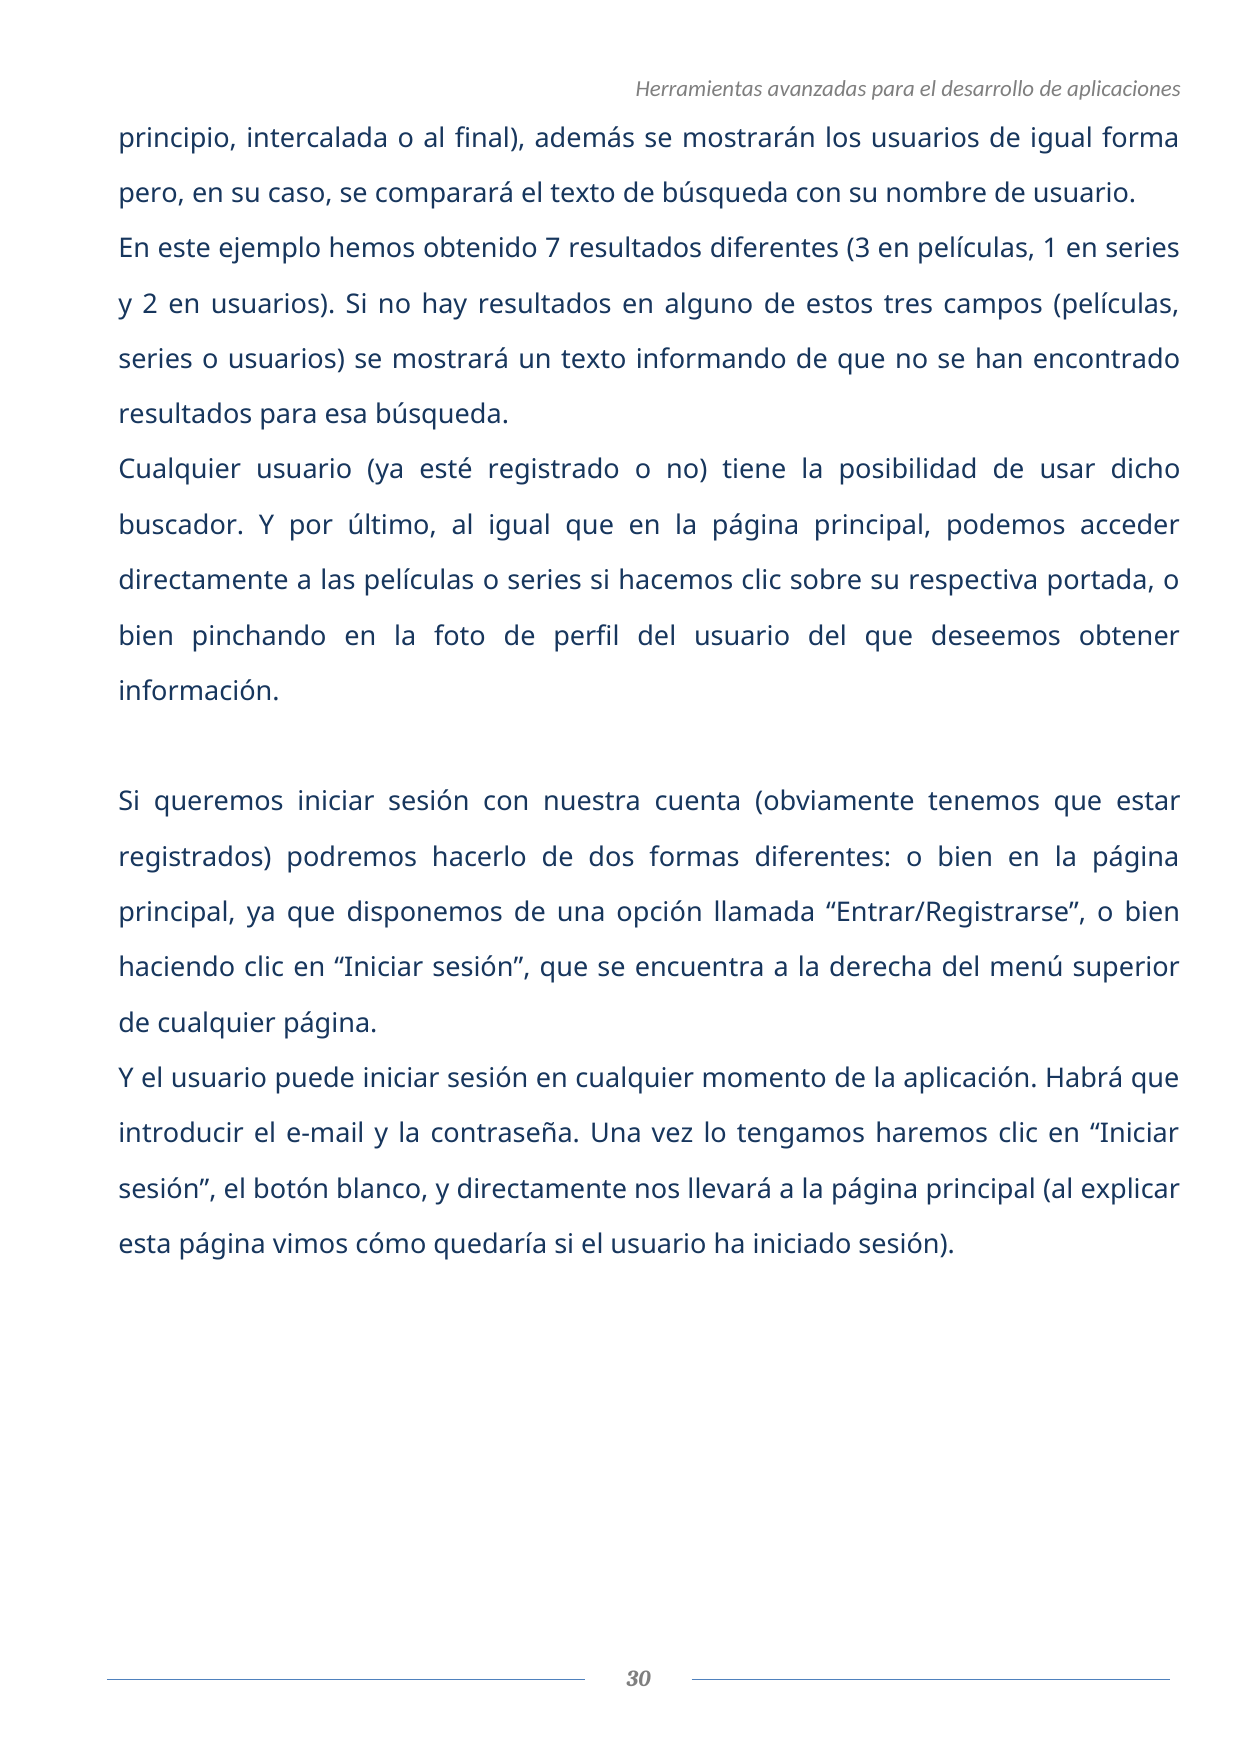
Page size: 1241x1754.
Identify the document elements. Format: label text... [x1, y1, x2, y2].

text En este ejemplo hemos obtenido 7 resultados diferentes (3 en películas, 1 en series y 2 en usuarios). Si no hay resultados en alguno de estos tres campos (películas, series o usuarios) se mostrará un texto informando de que no se han encontrado resultados para esa búsqueda. [118, 229, 1181, 432]
text Cualquier usuario (ya esté registrado o no) tiene la posibilidad de usar dicho buscador. Y por último, al igual que en la página principal, podemos acceder directamente a las películas o series si hacemos clic sobre su respectiva portada, o bien pinchando en la foto de perfil del usuario del que deseemos obtener información. [118, 450, 1181, 708]
text Si queremos iniciar sesión con nuestra cuenta (obviamente tenemos que estar registrados) podremos hacerlo de dos formas diferentes: o bien en la página principal, ya que disponemos de una opción llamada “Entrar/Registrarse”, o bien haciendo clic en “Iniciar sesión”, que se encuentra a la derecha del menú superior de cualquier página. [118, 782, 1181, 1040]
text Y el usuario puede iniciar sesión en cualquier momento de la aplicación. Habrá que introducir el e-mail y la contraseña. Una vez lo tengamos haremos clic en “Iniciar sesión”, el botón blanco, y directamente nos llevará a la página principal (al explicar esta página vimos cómo quedaría si el usuario ha iniciado sesión). [118, 1058, 1181, 1261]
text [118, 118, 1181, 210]
